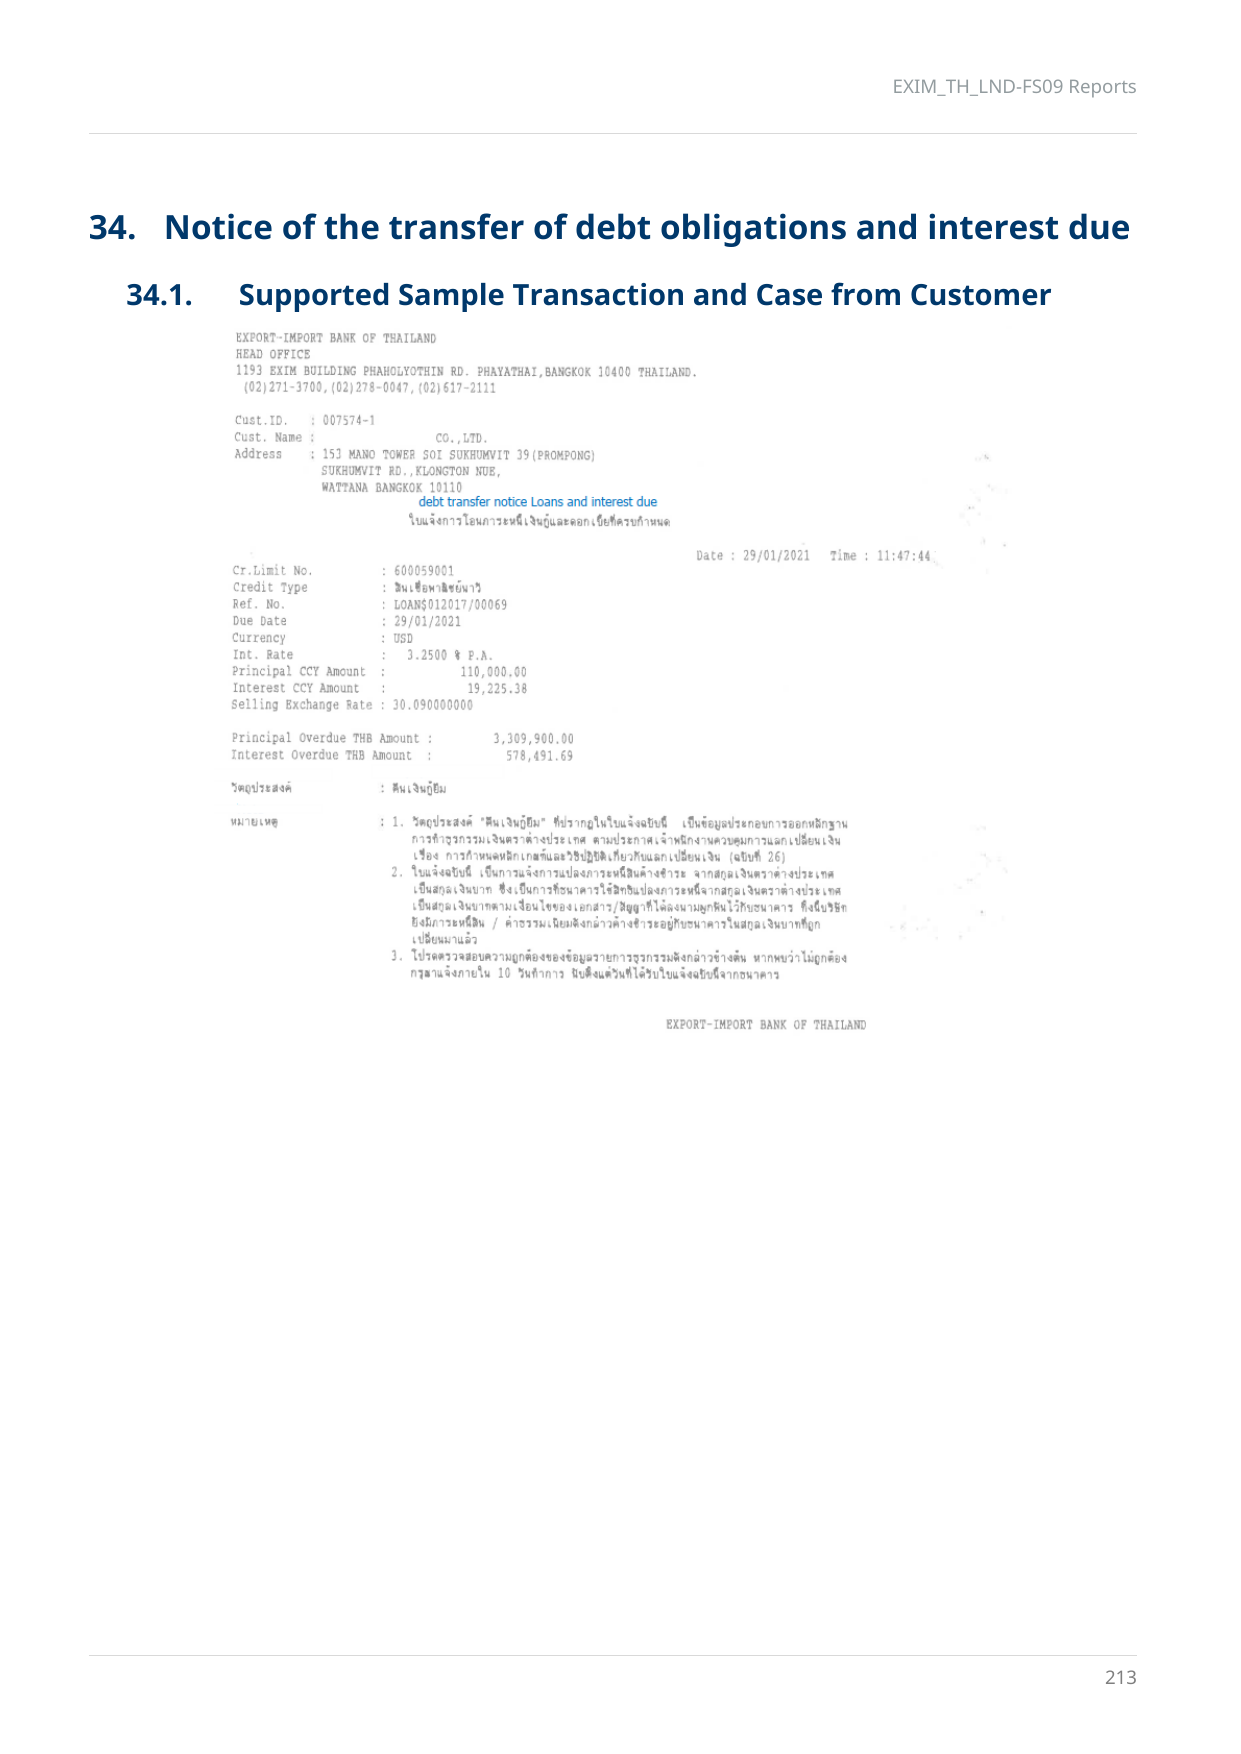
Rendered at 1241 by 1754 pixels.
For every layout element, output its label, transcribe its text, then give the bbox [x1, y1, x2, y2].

subtitle Notice of the transfer of debt obligations and interest due [89, 204, 1137, 249]
subtitle Supported Sample Transaction and Case from Customer [126, 274, 1137, 314]
picture [213, 326, 1012, 1036]
